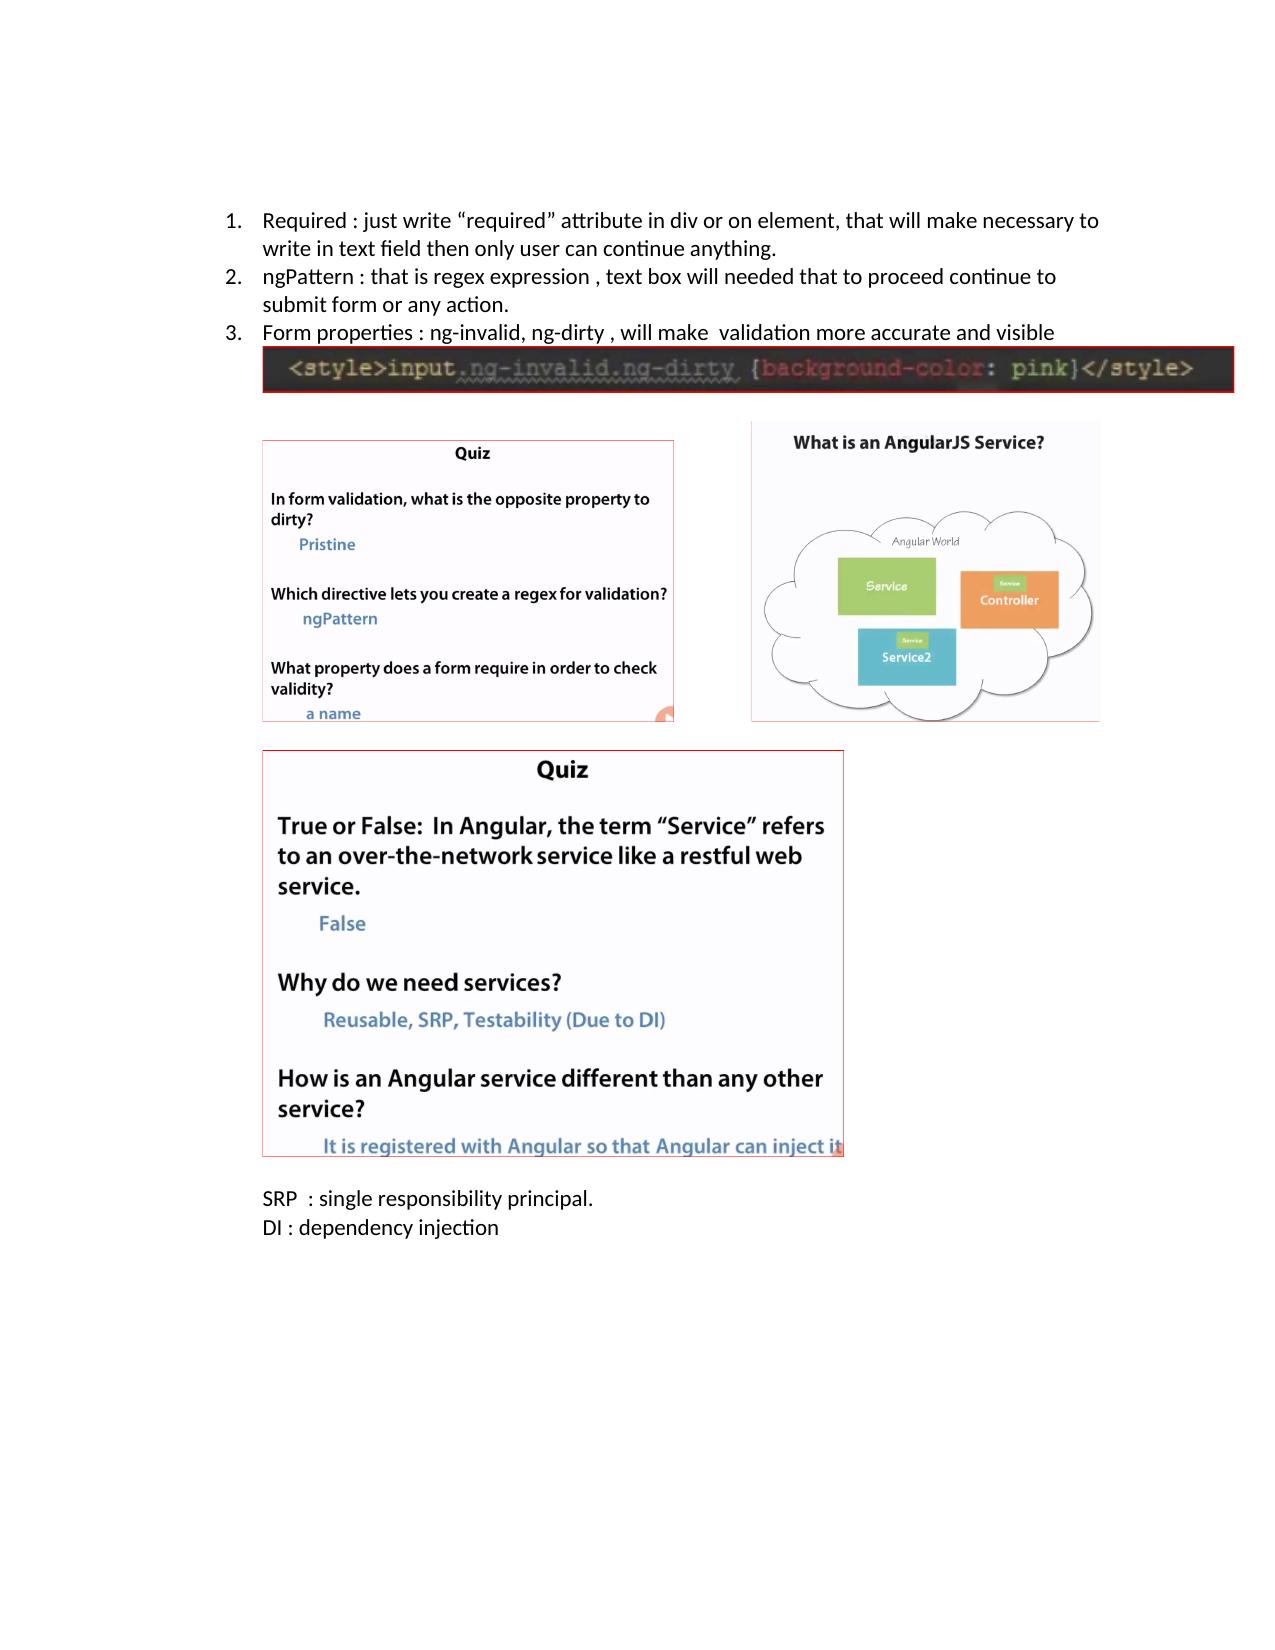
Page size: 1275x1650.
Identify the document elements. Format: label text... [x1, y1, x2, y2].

picture [262, 750, 844, 1157]
picture [262, 346, 1235, 393]
list SRP : single responsibility principal. [262, 1184, 1125, 1213]
list Form properties : ng-invalid, ng-dirty , will make validation more accurate and visible [225, 318, 1125, 346]
picture [262, 440, 674, 722]
list DI : dependency injection [262, 1213, 1125, 1241]
list ngPattern : that is regex expression , text box will needed that to proceed continue to submit form or any action. [225, 262, 1125, 318]
picture [751, 421, 1100, 722]
list Required : just write “required” attribute in div or on element, that will make necessary to write in text field then only user can continue anything. [225, 206, 1125, 262]
